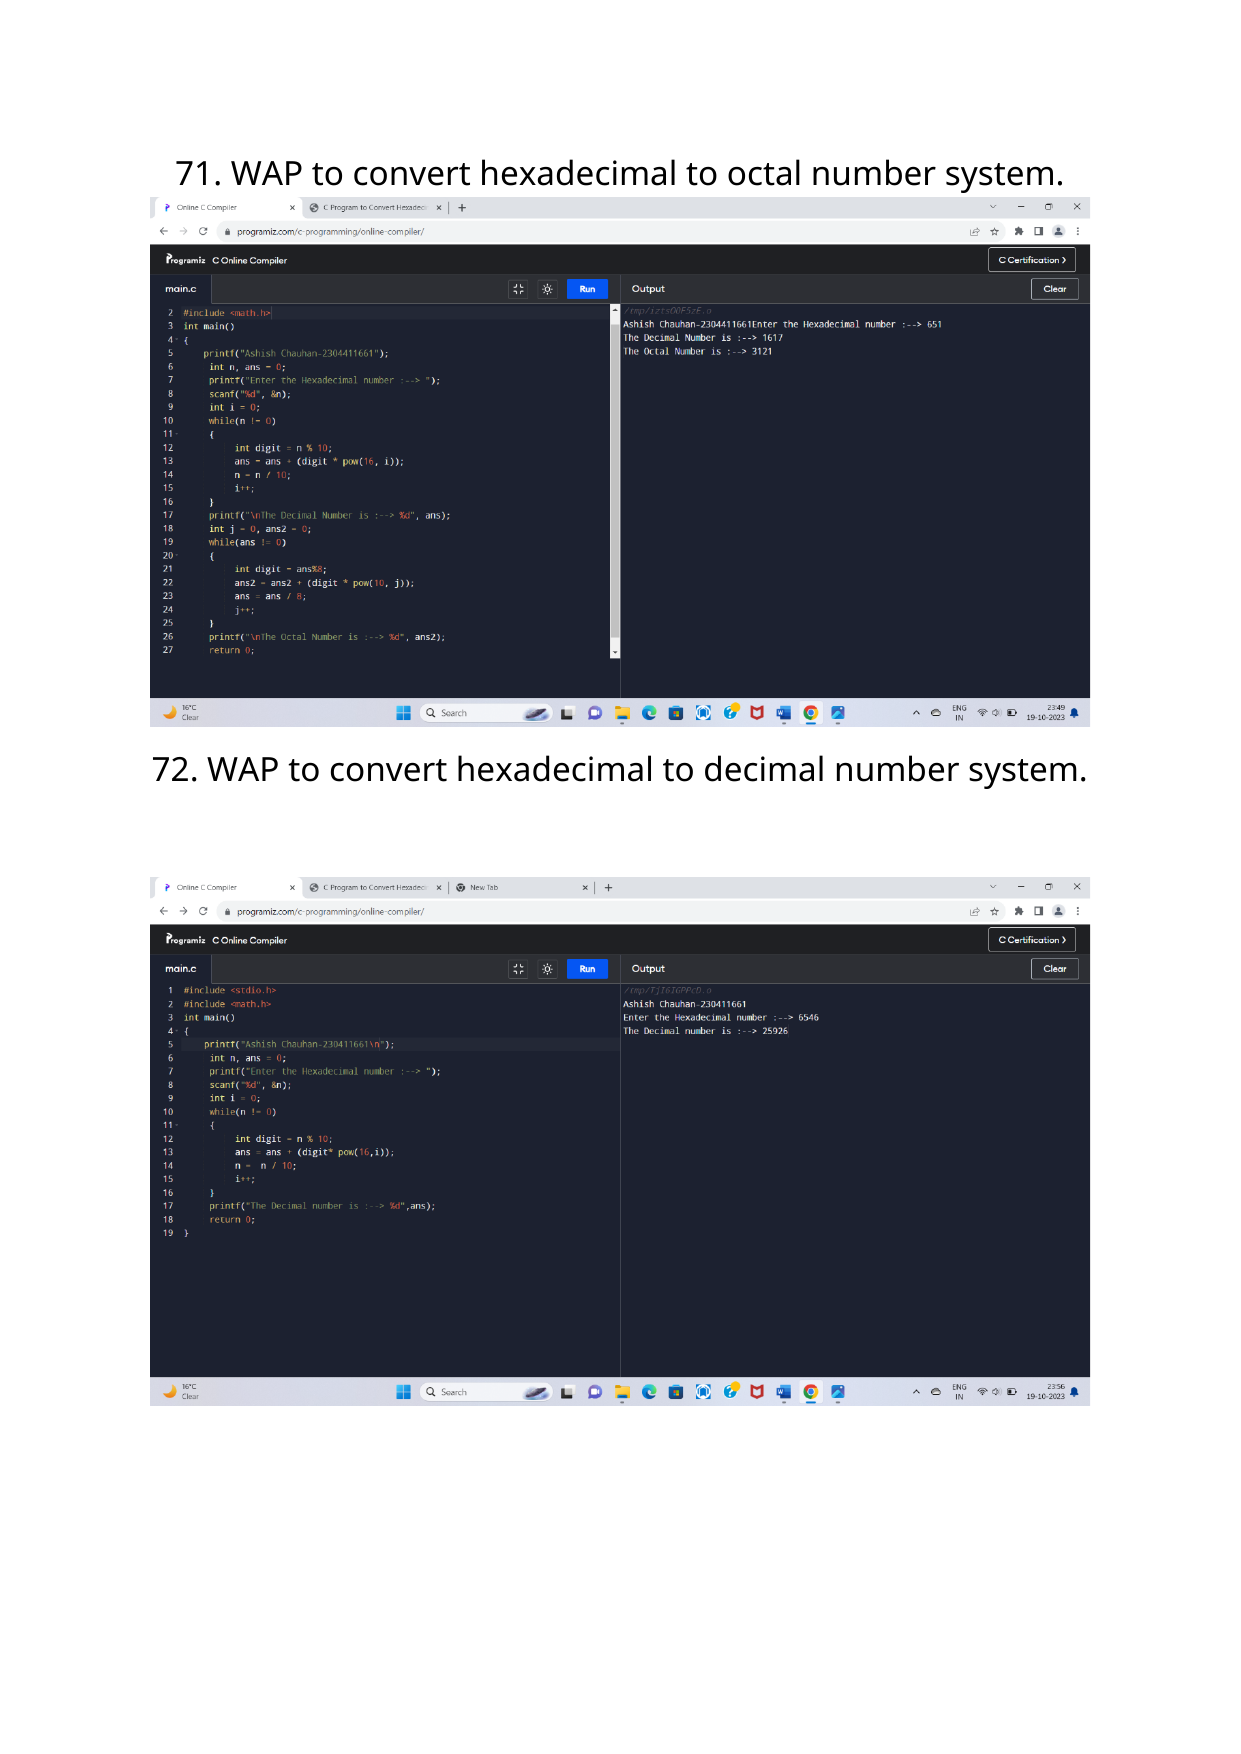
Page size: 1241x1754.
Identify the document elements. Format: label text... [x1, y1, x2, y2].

picture [150, 197, 1091, 727]
text 71. WAP to convert hexadecimal to octal number system. [150, 150, 1090, 197]
picture [150, 877, 1091, 1406]
text 72. WAP to convert hexadecimal to decimal number system. [150, 746, 1090, 791]
